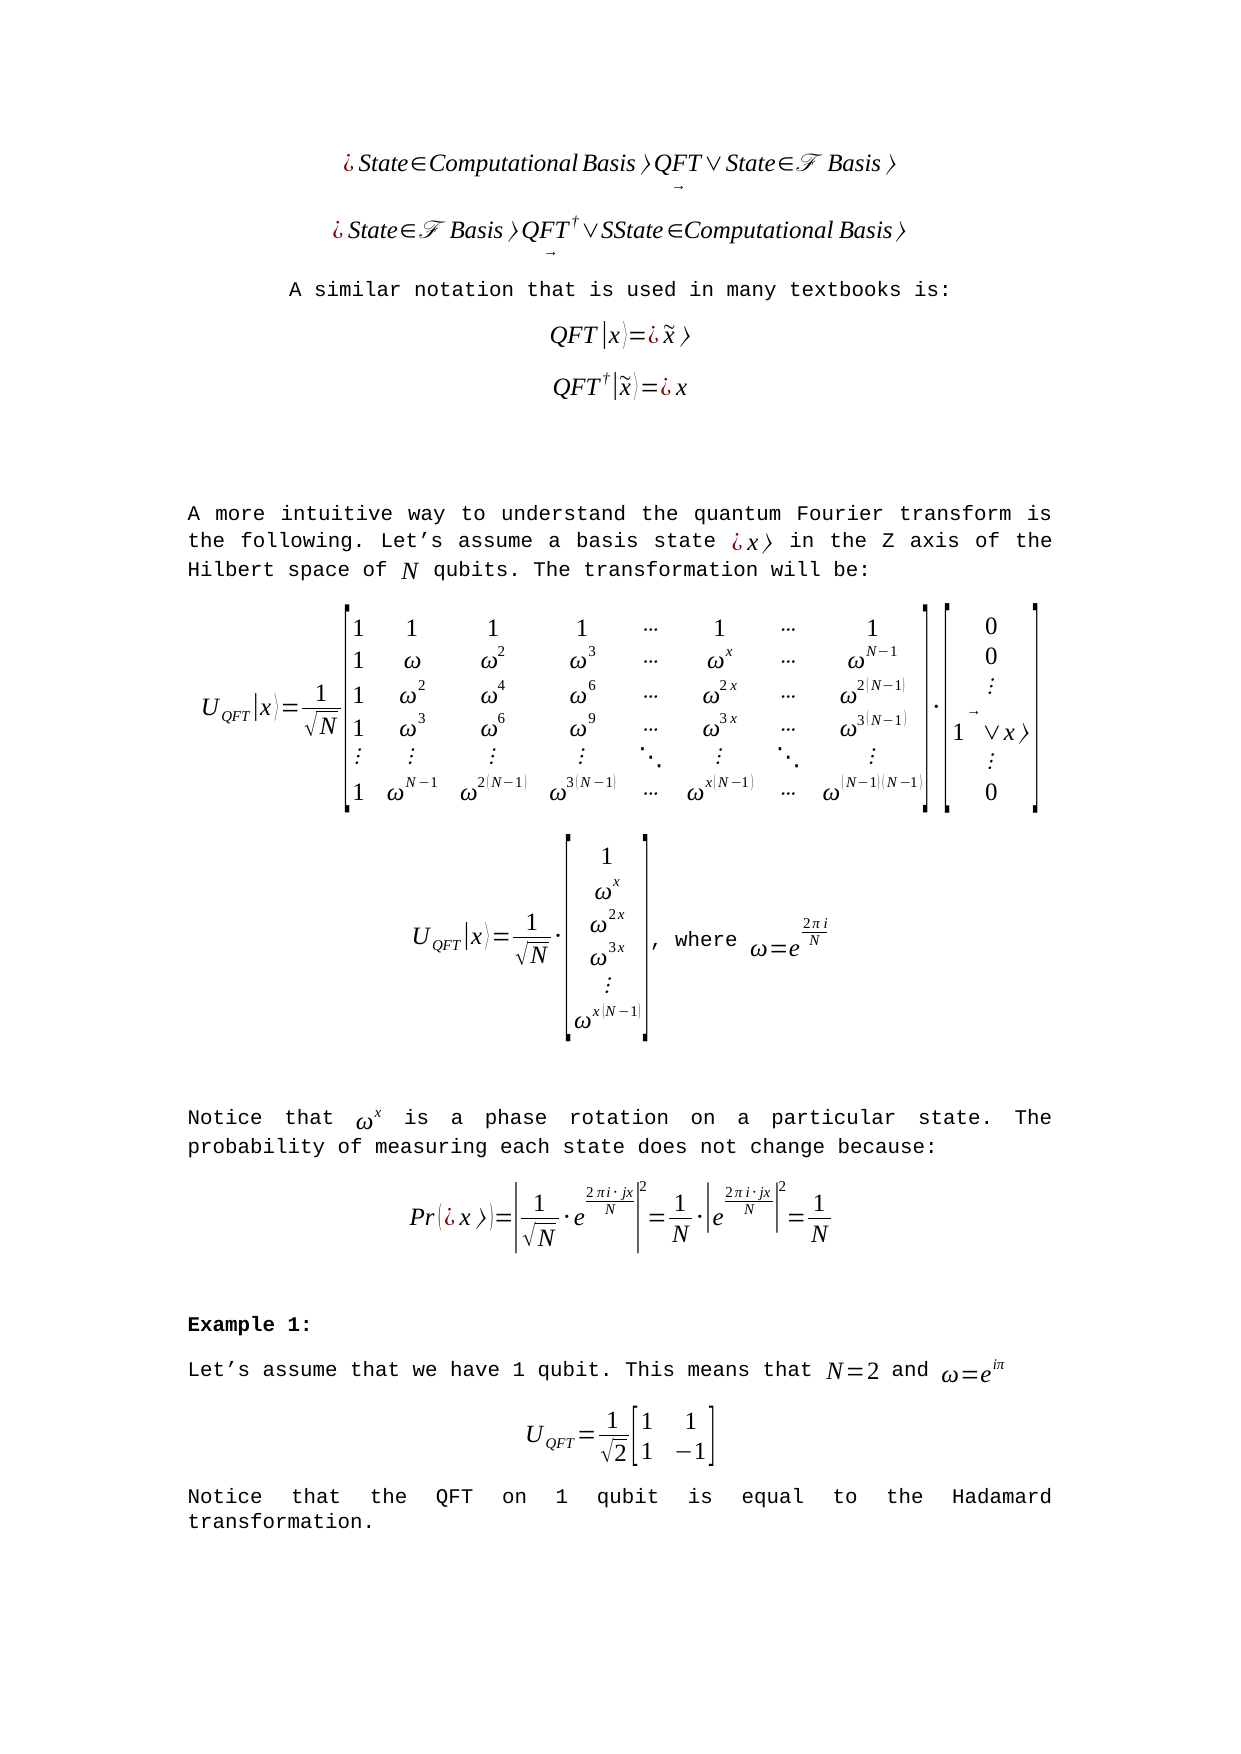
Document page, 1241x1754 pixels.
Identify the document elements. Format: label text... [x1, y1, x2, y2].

text , where [187, 834, 1053, 1043]
text Example 1: [187, 1314, 1053, 1338]
text Notice that is a phase rotation on a particular state. The probability of measuring each state does not change because: [187, 1103, 1053, 1159]
text A similar notation that is used in many textbooks is: [187, 278, 1053, 302]
text Notice that the QFT on 1 qubit is equal to the Hadamard transformation. [187, 1486, 1053, 1535]
text A more intuitive way to understand the quantum Fourier transform is the following. Let’s assume a basis state in the Z axis of the Hilbert space of qubits. The transformation will be: [187, 503, 1053, 585]
text Let’s assume that we have 1 qubit. This means that and [187, 1356, 1053, 1387]
